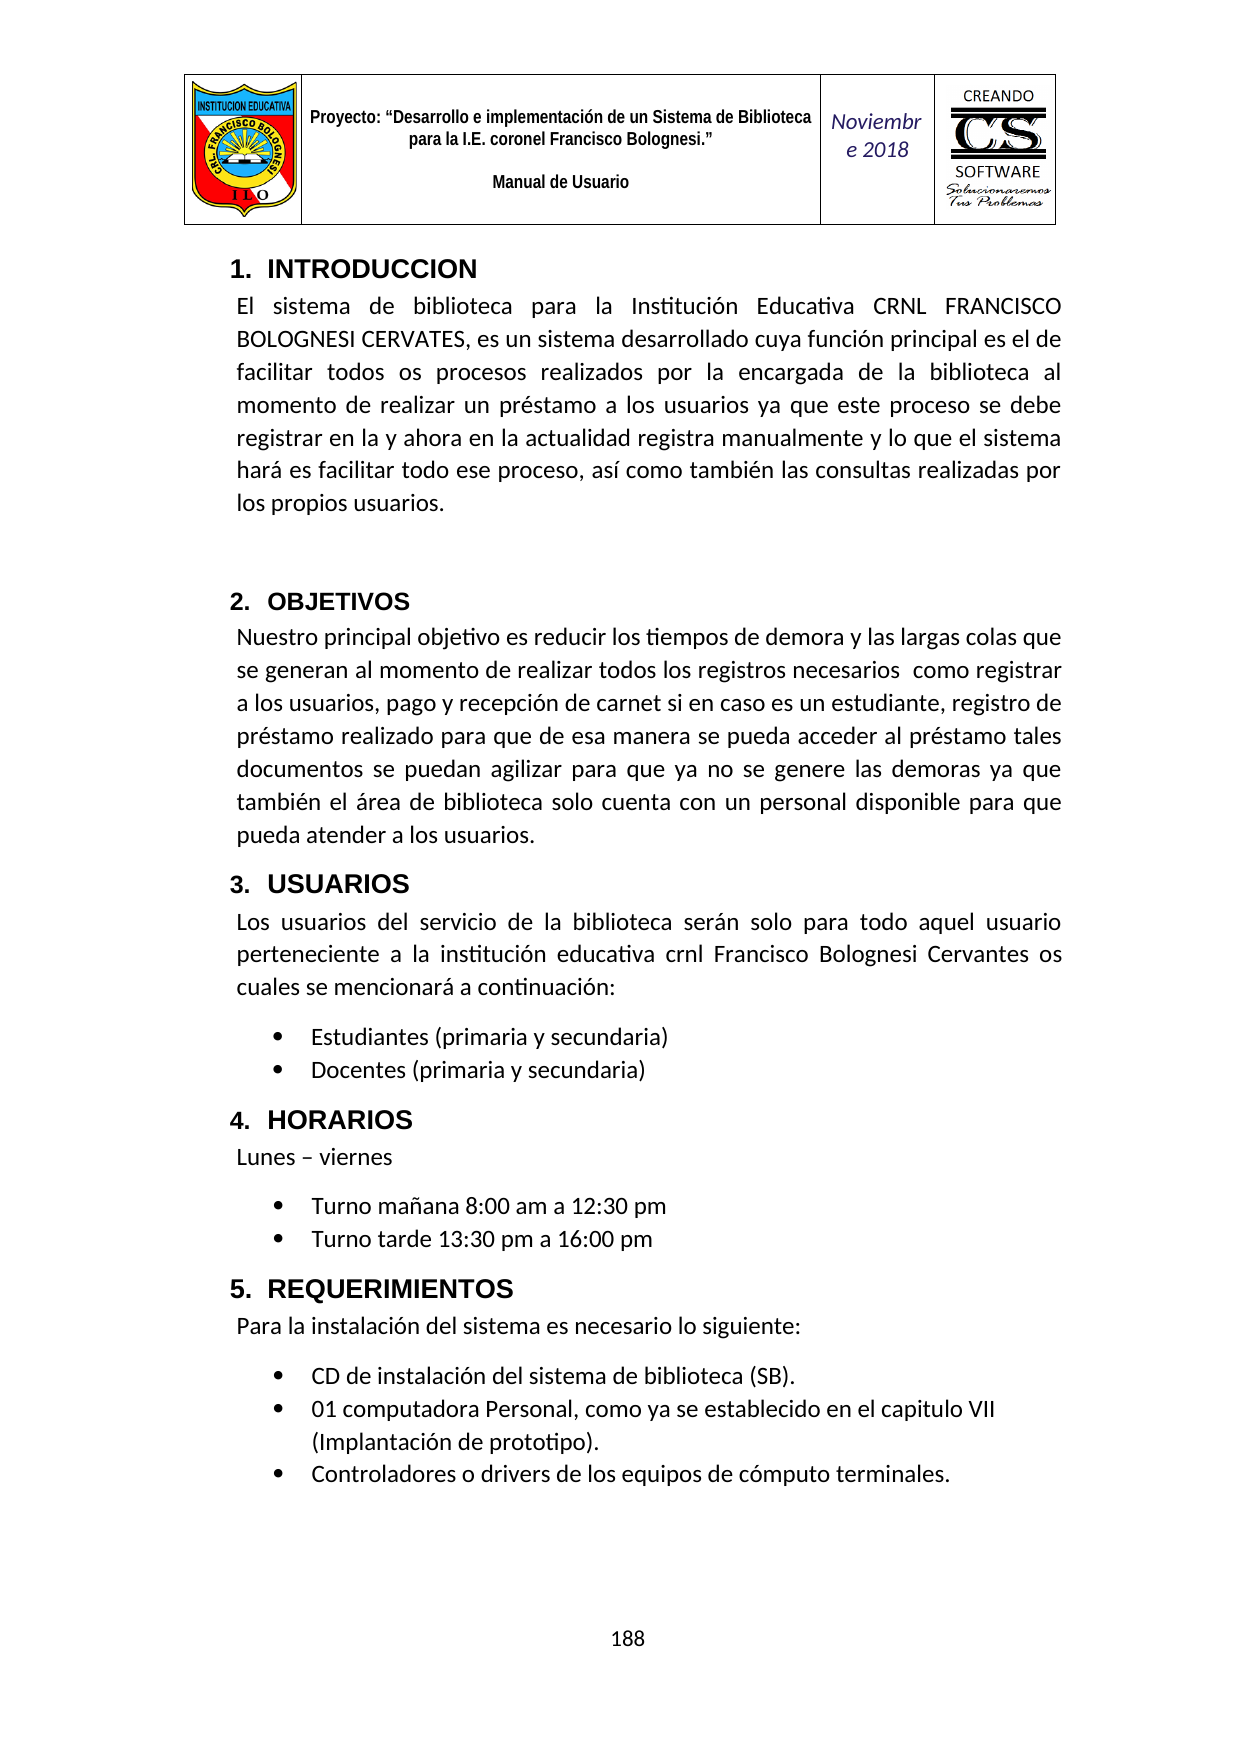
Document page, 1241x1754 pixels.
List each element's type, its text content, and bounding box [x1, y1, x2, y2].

text Los usuarios del servicio de la biblioteca serán solo para todo aquel usuario perteneciente a la institución educativa crnl Francisco Bolognesi Cervantes os cuales se mencionará a continuación: [236, 906, 1063, 1002]
list CD de instalación del sistema de biblioteca (SB). [274, 1360, 1063, 1390]
list Turno tarde 13:30 pm a 16:00 pm [274, 1223, 1063, 1254]
subtitle INTRODUCCION [229, 253, 1063, 284]
picture [946, 85, 1053, 210]
picture [192, 81, 297, 217]
text El sistema de biblioteca para la Institución Educativa CRNL FRANCISCO BOLOGNESI CERVATES, es un sistema desarrollado cuya función principal es el de facilitar todos os procesos realizados por la encargada de la biblioteca al momento de realizar un préstamo a los usuarios ya que este proceso se debe registrar en la y ahora en la actualidad registra manualmente y lo que el sistema hará es facilitar todo ese proceso, así como también las consultas realizadas por los propios usuarios. [236, 290, 1063, 518]
text Para la instalación del sistema es necesario lo siguiente: [236, 1310, 1063, 1341]
list Docentes (primaria y secundaria) [273, 1054, 1063, 1084]
list 01 computadora Personal, como ya se establecido en el capitulo VII (Implantación de prototipo). [274, 1393, 1063, 1456]
subtitle HORARIOS [229, 1104, 1063, 1135]
subtitle OBJETIVOS [229, 587, 1063, 615]
list Controladores o drivers de los equipos de cómputo terminales. [274, 1459, 1063, 1489]
subtitle USUARIOS [229, 868, 1063, 900]
text Nuestro principal objetivo es reducir los tiempos de demora y las largas colas que se generan al momento de realizar todos los registros necesarios como registrar a los usuarios, pago y recepción de carnet si en caso es un estudiante, registro de préstamo realizado para que de esa manera se pueda acceder al préstamo tales documentos se puedan agilizar para que ya no se genere las demoras ya que también el área de biblioteca solo cuenta con un personal disponible para que pueda atender a los usuarios. [236, 621, 1063, 849]
list Turno mañana 8:00 am a 12:30 pm [274, 1191, 1063, 1221]
subtitle REQUERIMIENTOS [229, 1273, 1063, 1304]
list Estudiantes (primaria y secundaria) [273, 1021, 1063, 1052]
text Lunes – viernes [236, 1141, 1063, 1171]
